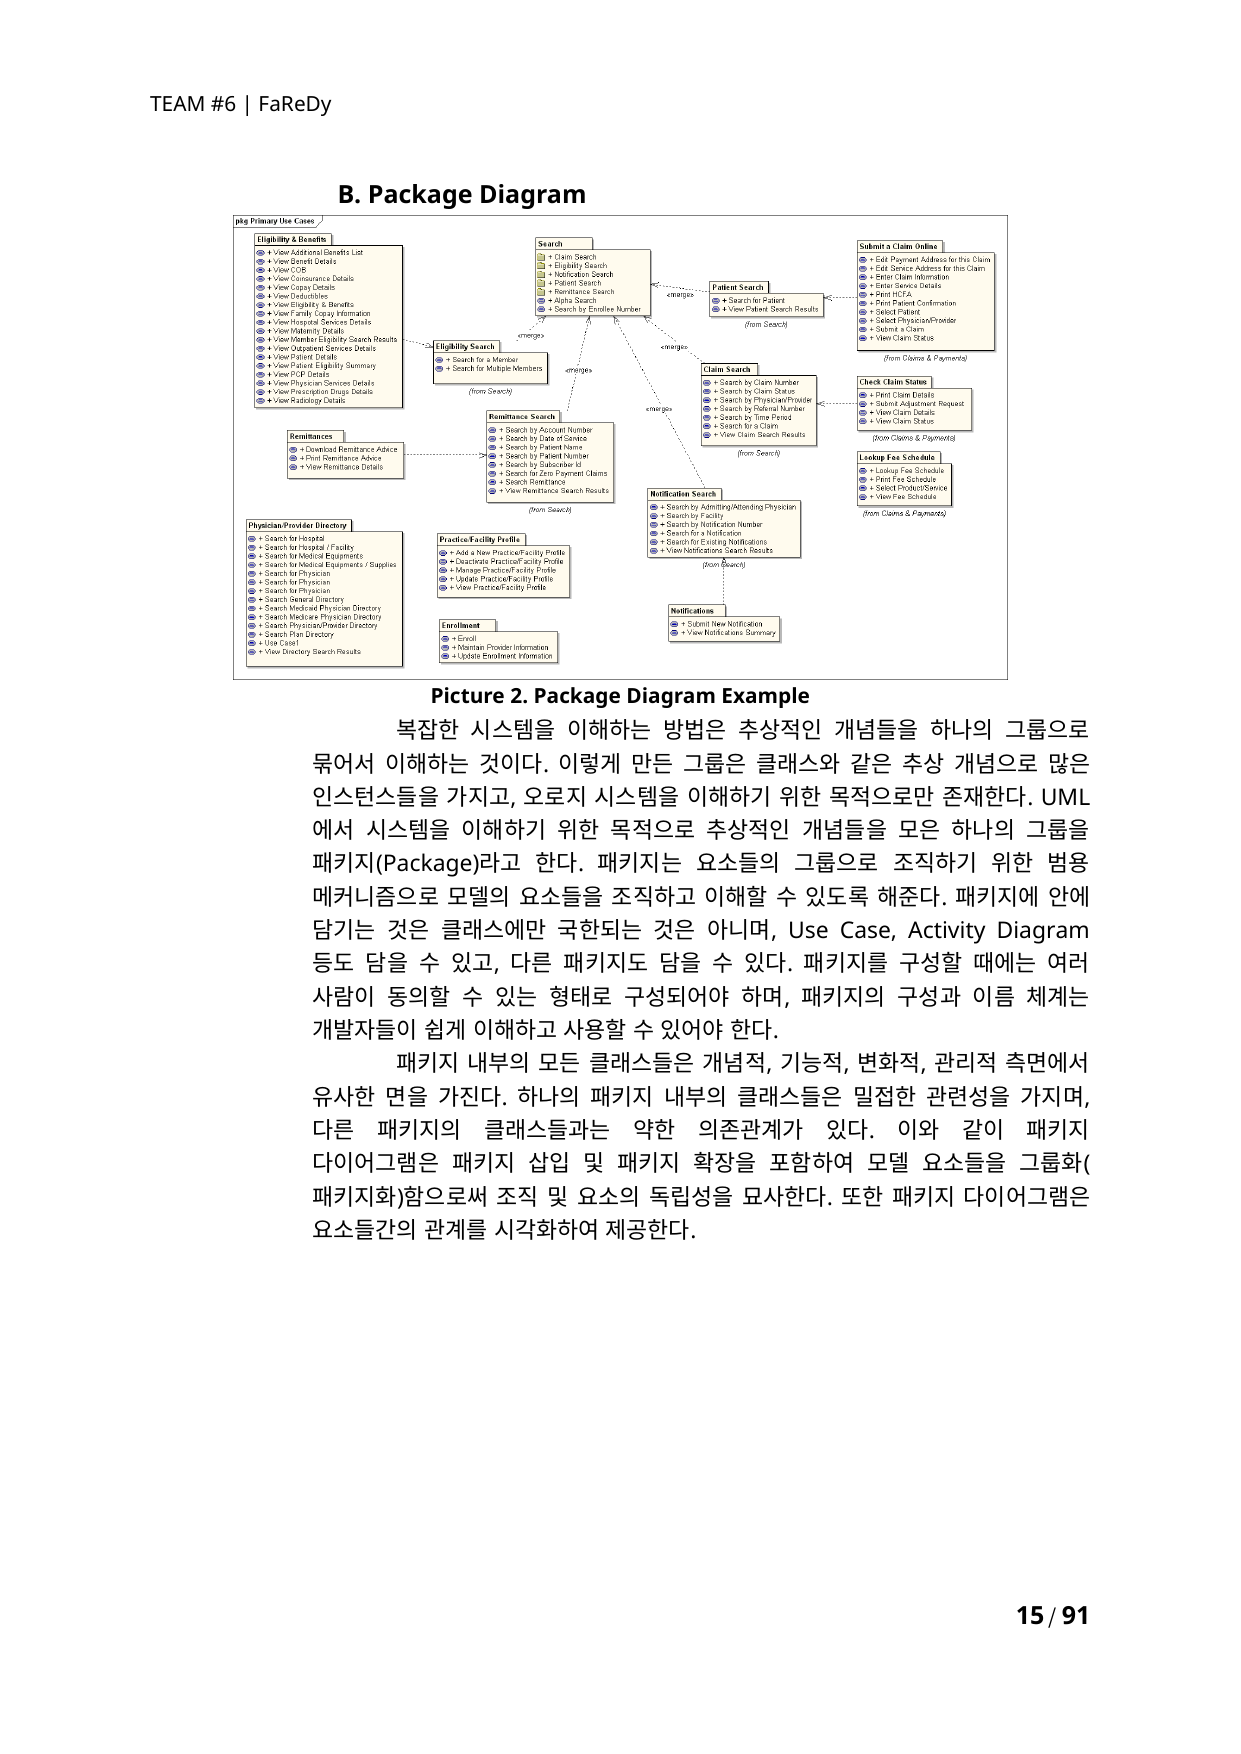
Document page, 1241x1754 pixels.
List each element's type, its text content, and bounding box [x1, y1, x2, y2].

picture [232, 214, 1008, 680]
text 패키지 내부의 모든 클래스들은 개념적, 기능적, 변화적, 관리적 측면에서 유사한 면을 가진다. 하나의 패키지 내부의 클래스들은 밀접한 관련성을 가지며, 다른 패키지의 클래스들과는 약한 의존관계가 있다. 이와 같이 패키지 다이어그램은 패키지 삽입 및 패키지 확장을 포함하여 모델 요소들을 그룹화(패키지화)함으로써 조직 및 요소의 독립성을 묘사한다. 또한 패키지 다이어그램은 요소들간의 관계를 시각화하여 제공한다. [312, 1045, 1090, 1245]
text 복잡한 시스템을 이해하는 방법은 추상적인 개념들을 하나의 그룹으로 묶어서 이해하는 것이다. 이렇게 만든 그룹은 클래스와 같은 추상 개념으로 많은 인스턴스들을 가지고, 오로지 시스템을 이해하기 위한 목적으로만 존재한다. UML에서 시스템을 이해하기 위한 목적으로 추상적인 개념들을 모은 하나의 그룹을 패키지(Package)라고 한다. 패키지는 요소들의 그룹으로 조직하기 위한 범용 메커니즘으로 모델의 요소들을 조직하고 이해할 수 있도록 해준다. 패키지에 안에 담기는 것은 클래스에만 국한되는 것은 아니며, Use Case, Activity Diagram 등도 담을 수 있고, 다른 패키지도 담을 수 있다. 패키지를 구성할 때에는 여러 사람이 동의할 수 있는 형태로 구성되어야 하며, 패키지의 구성과 이름 체계는 개발자들이 쉽게 이해하고 사용할 수 있어야 한다. [312, 712, 1090, 1045]
text B. Package Diagram [292, 177, 1090, 211]
text Picture 2. Package Diagram Example [150, 682, 1090, 710]
